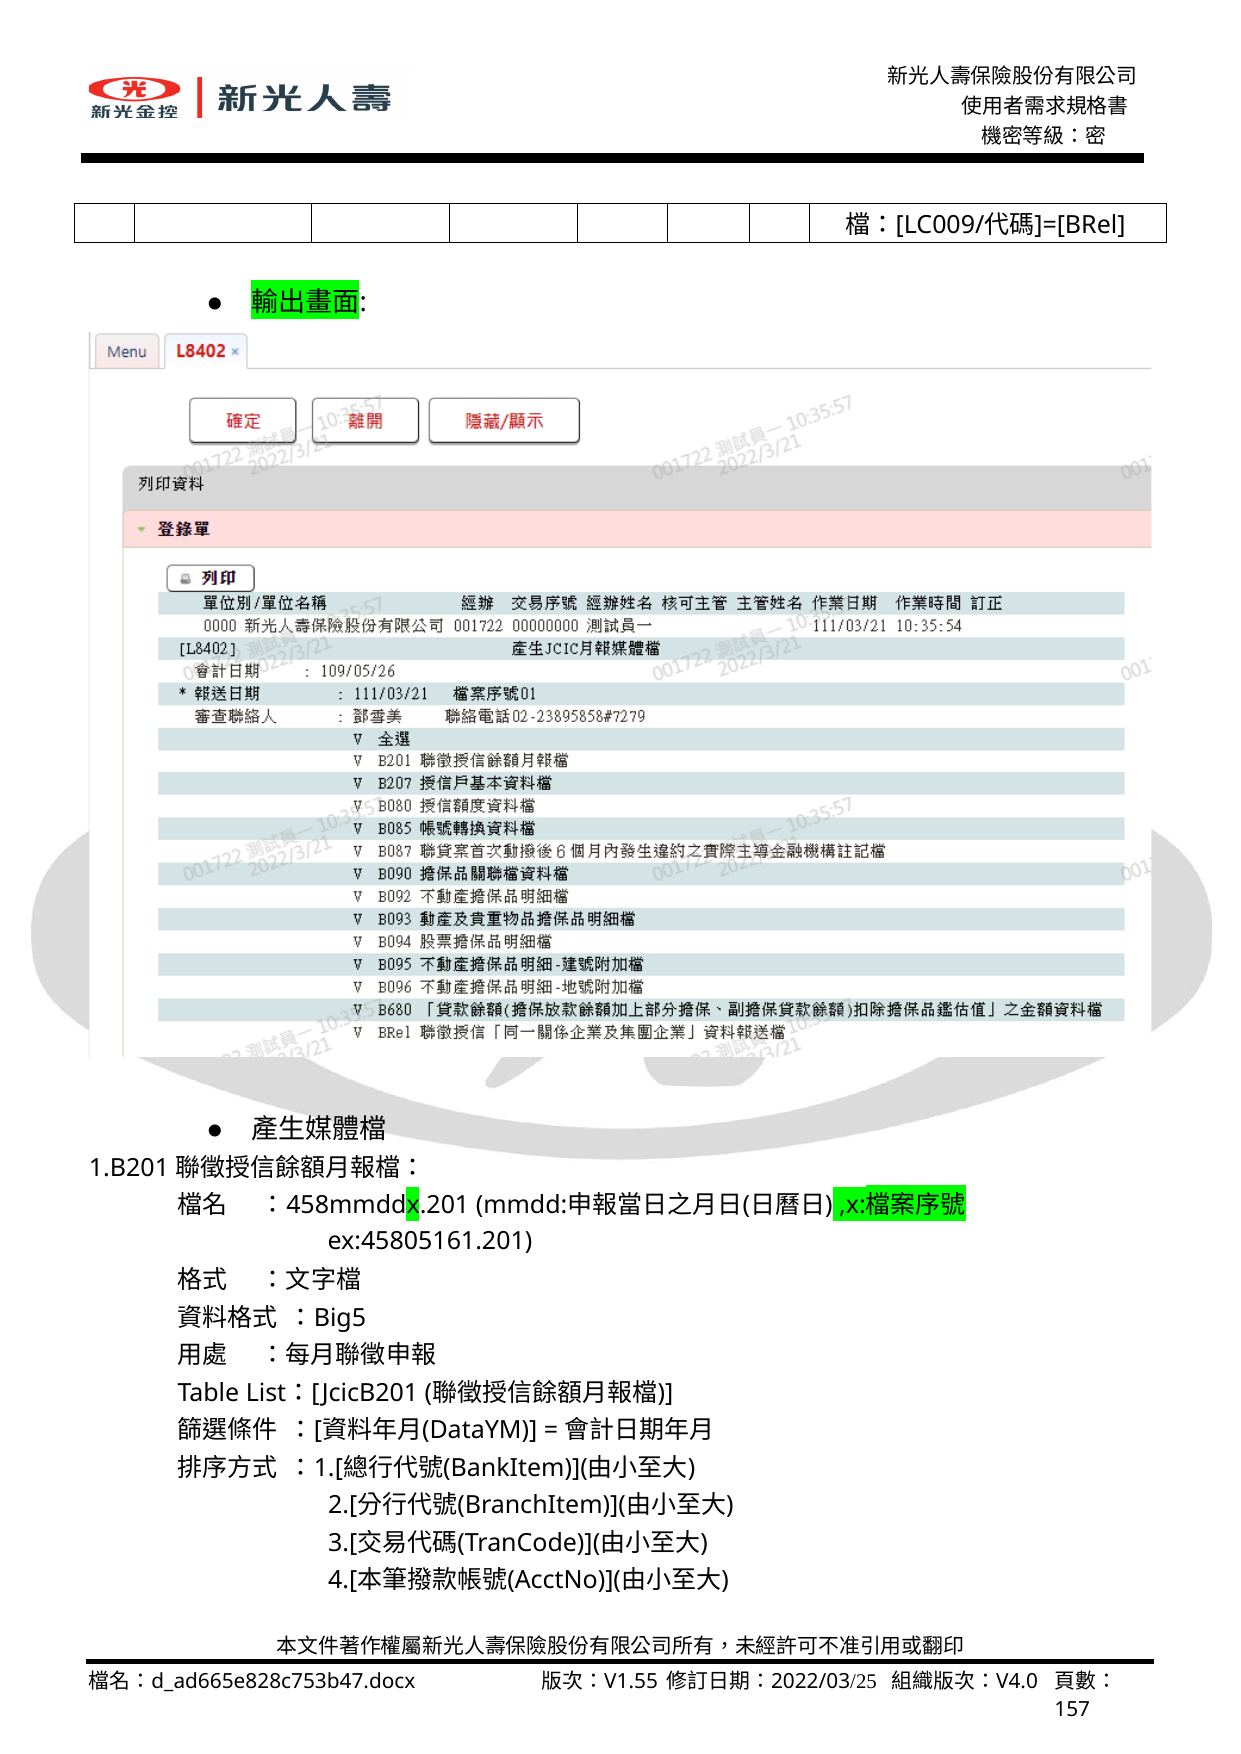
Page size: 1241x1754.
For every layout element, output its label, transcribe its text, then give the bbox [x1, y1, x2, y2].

list 輸出畫面: [207, 280, 251, 319]
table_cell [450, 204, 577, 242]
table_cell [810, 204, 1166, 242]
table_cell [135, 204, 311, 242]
list 3.[交易代碼(TranCode)](由小至大) [328, 1521, 1152, 1559]
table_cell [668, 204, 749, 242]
list 檔名 ：458mmddx.201 (mmdd:申報當日之月日(日曆日) ,x:檔案序號 [177, 1184, 1152, 1221]
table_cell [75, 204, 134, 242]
list 4.[本筆撥款帳號(AcctNo)](由小至大) [328, 1559, 1152, 1596]
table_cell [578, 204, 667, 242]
list 篩選條件 ：[資料年月(DataYM)] = 會計日期年月 [177, 1409, 1152, 1446]
text 1.B201 聯徵授信餘額月報檔： [89, 1146, 1152, 1184]
list 排序方式 ：1.[總行代號(BankItem)](由小至大) [177, 1446, 1152, 1484]
picture [88, 61, 414, 118]
list ex:45805161.201) [177, 1221, 1152, 1259]
list 輸出畫面: [359, 280, 1152, 319]
list 產生媒體檔 [207, 1107, 1152, 1146]
list 用處 ：每月聯徵申報 [177, 1334, 1152, 1371]
list 資料格式 ：Big5 [177, 1296, 1152, 1334]
list 格式 ：文字檔 [177, 1259, 1152, 1296]
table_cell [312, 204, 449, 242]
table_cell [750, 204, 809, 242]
list 2.[分行代號(BranchItem)](由小至大) [328, 1484, 1152, 1521]
picture [25, 332, 1215, 1166]
list Table List：[JcicB201 (聯徵授信餘額月報檔)] [177, 1371, 1152, 1409]
